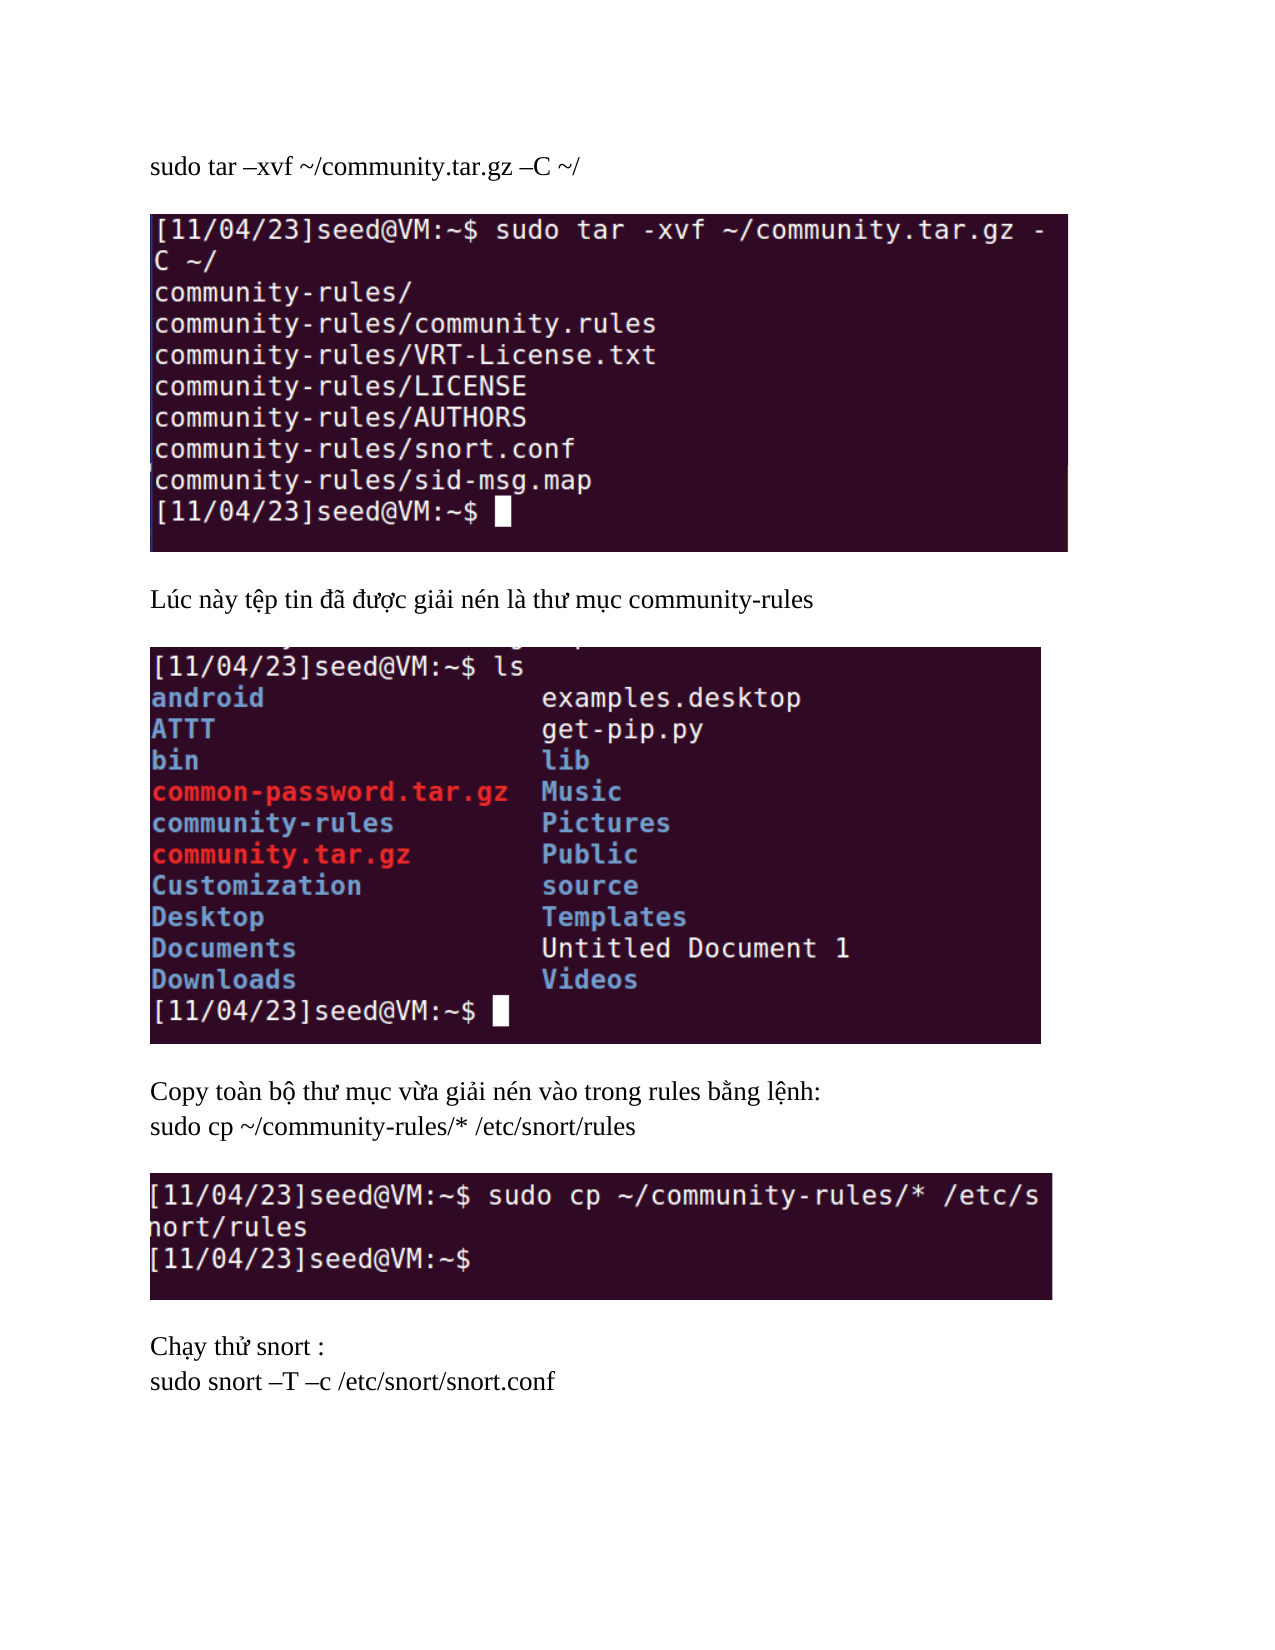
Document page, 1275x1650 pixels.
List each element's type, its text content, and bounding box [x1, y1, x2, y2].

list Copy toàn bộ thư mục vừa giải nén vào trong rules bằng lệnh: [150, 1074, 1125, 1106]
list Chạy thử snort : [150, 1330, 1125, 1361]
list sudo snort –T –c /etc/snort/snort.conf [150, 1365, 1125, 1396]
list Lúc này tệp tin đã được giải nén là thư mục community-rules [150, 583, 1125, 614]
picture [150, 214, 1069, 552]
list sudo cp ~/community-rules/* /etc/snort/rules [150, 1110, 1125, 1141]
list sudo tar –xvf ~/community.tar.gz –C ~/ [150, 150, 1125, 181]
picture [150, 647, 1041, 1044]
picture [150, 1173, 1053, 1300]
